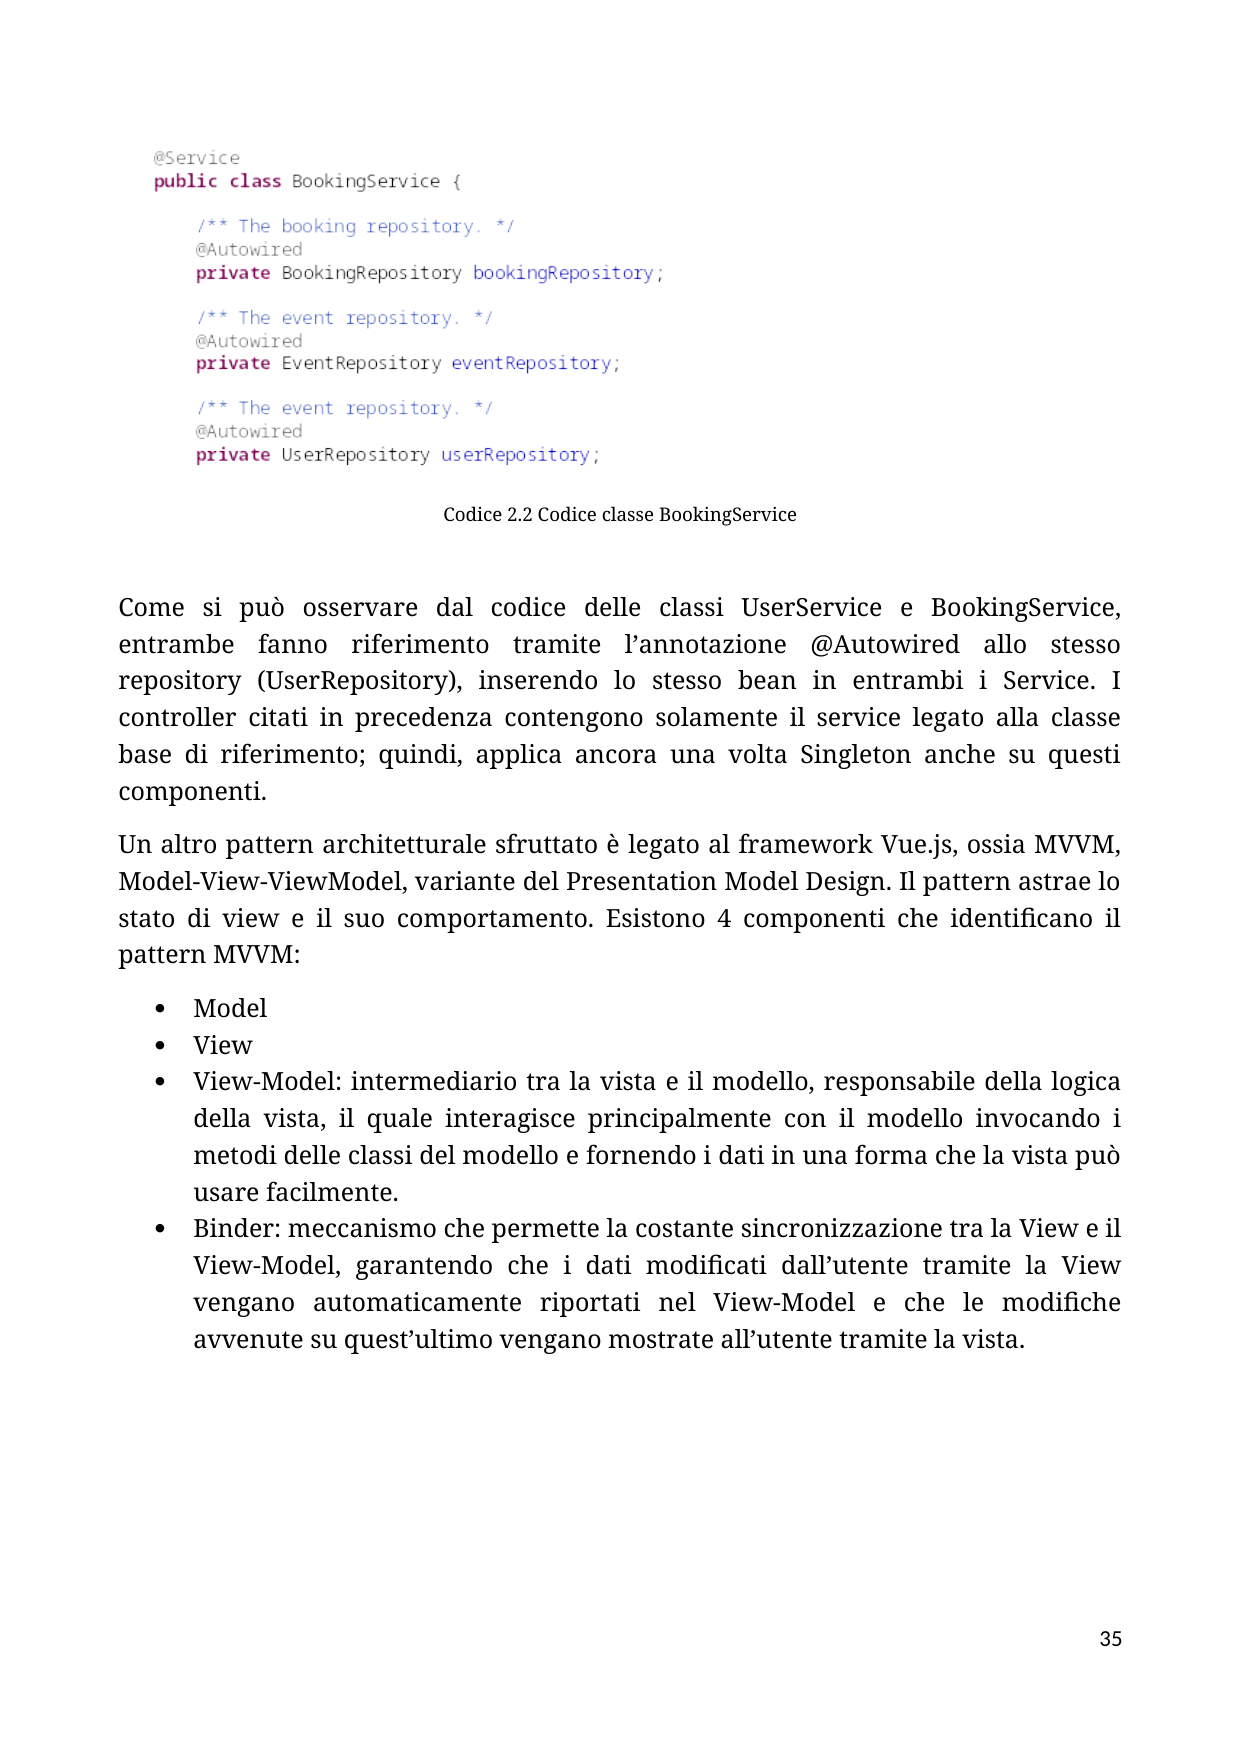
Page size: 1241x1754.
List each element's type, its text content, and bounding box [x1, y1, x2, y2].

list View [156, 1027, 1122, 1061]
text Un altro pattern architetturale sfruttato è legato al framework Vue.js, ossia MVVM, Model-View-ViewModel, variante del Presentation Model Design. Il pattern astrae lo stato di view e il suo comportamento. Esistono 4 componenti che identificano il pattern MVVM: [118, 827, 1122, 971]
list Binder: meccanismo che permette la costante sincronizzazione tra la View e il View-Model, garantendo che i dati modificati dall’utente tramite la View vengano automaticamente riportati nel View-Model e che le modifiche avvenute su quest’ultimo vengano mostrate all’utente tramite la vista. [156, 1211, 1122, 1356]
text Come si può osservare dal codice delle classi UserService e BookingService, entrambe fanno riferimento tramite l’annotazione @Autowired allo stesso repository (UserRepository), inserendo lo stesso bean in entrambi i Service. I controller citati in precedenza contengono solamente il service legato alla classe base di riferimento; quindi, applica ancora una volta Singleton anche su questi componenti. [118, 589, 1122, 807]
list View-Model: intermediario tra la vista e il modello, responsabile della logica della vista, il quale interagisce principalmente con il modello invocando i metodi delle classi del modello e fornendo i dati in una forma che la vista può usare facilmente. [156, 1064, 1122, 1208]
text Codice 2.2 Codice classe BookingService [118, 501, 1122, 527]
list Model [156, 991, 1122, 1024]
